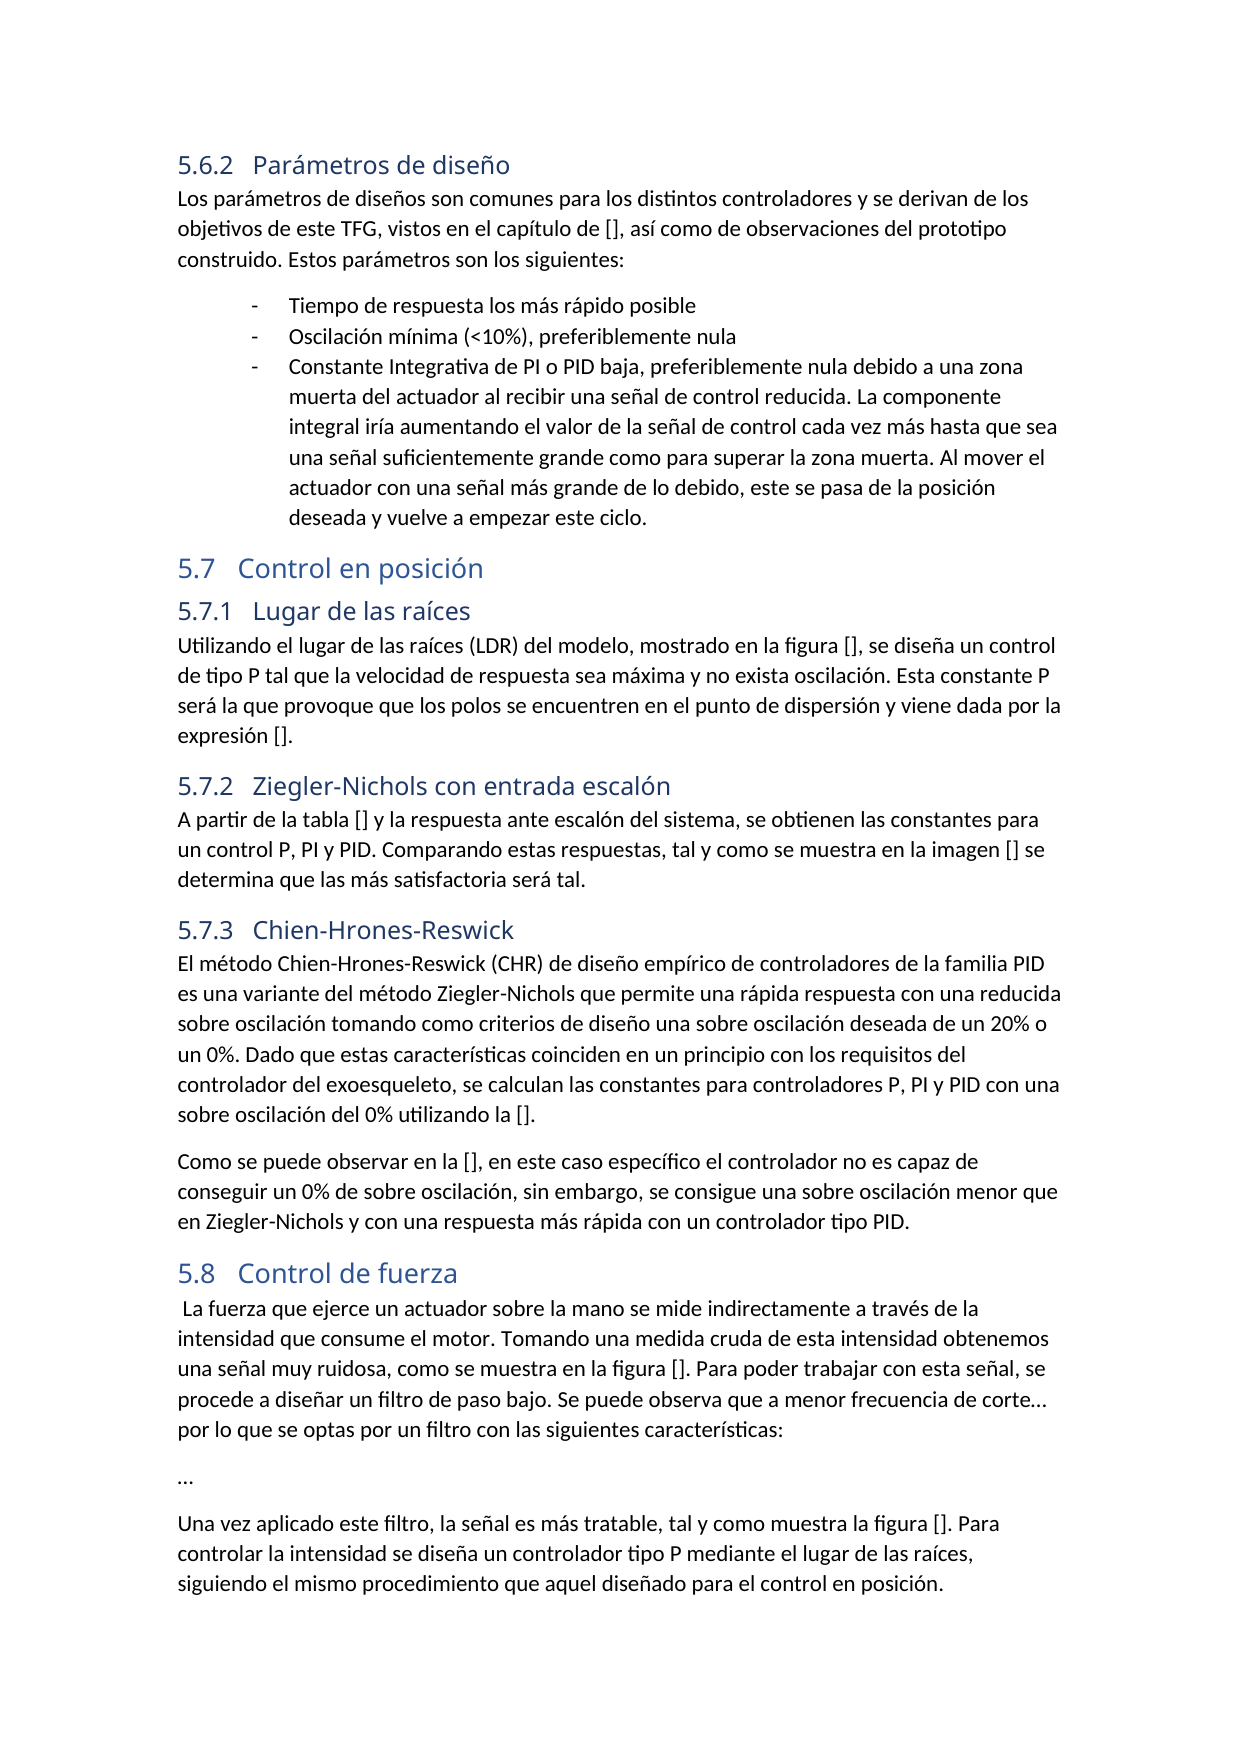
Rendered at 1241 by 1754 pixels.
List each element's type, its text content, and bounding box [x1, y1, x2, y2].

text Una vez aplicado este filtro, la señal es más tratable, tal y como muestra la figura []. Para controlar la intensidad se diseña un controlador tipo P mediante el lugar de las raíces, siguiendo el mismo procedimiento que aquel diseñado para el control en posición. [177, 1509, 1063, 1597]
subtitle Lugar de las raíces [177, 594, 1063, 628]
list Tiempo de respuesta los más rápido posible [251, 292, 1063, 320]
text … [177, 1462, 1063, 1490]
text La fuerza que ejerce un actuador sobre la mano se mide indirectamente a través de la intensidad que consume el motor. Tomando una medida cruda de esta intensidad obtenemos una señal muy ruidosa, como se muestra en la figura []. Para poder trabajar con esta señal, se procede a diseñar un filtro de paso bajo. Se puede observa que a menor frecuencia de corte… por lo que se optas por un filtro con las siguientes características: [177, 1294, 1063, 1443]
text A partir de la tabla [] y la respuesta ante escalón del sistema, se obtienen las constantes para un control P, PI y PID. Comparando estas respuestas, tal y como se muestra en la imagen [] se determina que las más satisfactoria será tal. [177, 805, 1063, 893]
subtitle Parámetros de diseño [177, 148, 1063, 182]
subtitle Chien-Hrones-Reswick [177, 912, 1063, 946]
subtitle Control en posición [177, 550, 1063, 587]
text El método Chien-Hrones-Reswick (CHR) de diseño empírico de controladores de la familia PID es una variante del método Ziegler-Nichols que permite una rápida respuesta con una reducida sobre oscilación tomando como criterios de diseño una sobre oscilación deseada de un 20% o un 0%. Dado que estas características coinciden en un principio con los requisitos del controlador del exoesqueleto, se calculan las constantes para controladores P, PI y PID con una sobre oscilación del 0% utilizando la []. [177, 949, 1063, 1128]
list Oscilación mínima (<10%), preferiblemente nula [251, 322, 1063, 350]
list Constante Integrativa de PI o PID baja, preferiblemente nula debido a una zona muerta del actuador al recibir una señal de control reducida. La componente integral iría aumentando el valor de la señal de control cada vez más hasta que sea una señal suficientemente grande como para superar la zona muerta. Al mover el actuador con una señal más grande de lo debido, este se pasa de la posición deseada y vuelve a empezar este ciclo. [251, 352, 1063, 531]
subtitle Ziegler-Nichols con entrada escalón [177, 768, 1063, 802]
subtitle Control de fuerza [177, 1254, 1063, 1291]
text Los parámetros de diseños son comunes para los distintos controladores y se derivan de los objetivos de este TFG, vistos en el capítulo de [], así como de observaciones del prototipo construido. Estos parámetros son los siguientes: [177, 184, 1063, 273]
text Como se puede observar en la [], en este caso específico el controlador no es capaz de conseguir un 0% de sobre oscilación, sin embargo, se consigue una sobre oscilación menor que en Ziegler-Nichols y con una respuesta más rápida con un controlador tipo PID. [177, 1147, 1063, 1235]
text Utilizando el lugar de las raíces (LDR) del modelo, mostrado en la figura [], se diseña un control de tipo P tal que la velocidad de respuesta sea máxima y no exista oscilación. Esta constante P será la que provoque que los polos se encuentren en el punto de dispersión y viene dada por la expresión []. [177, 631, 1063, 749]
